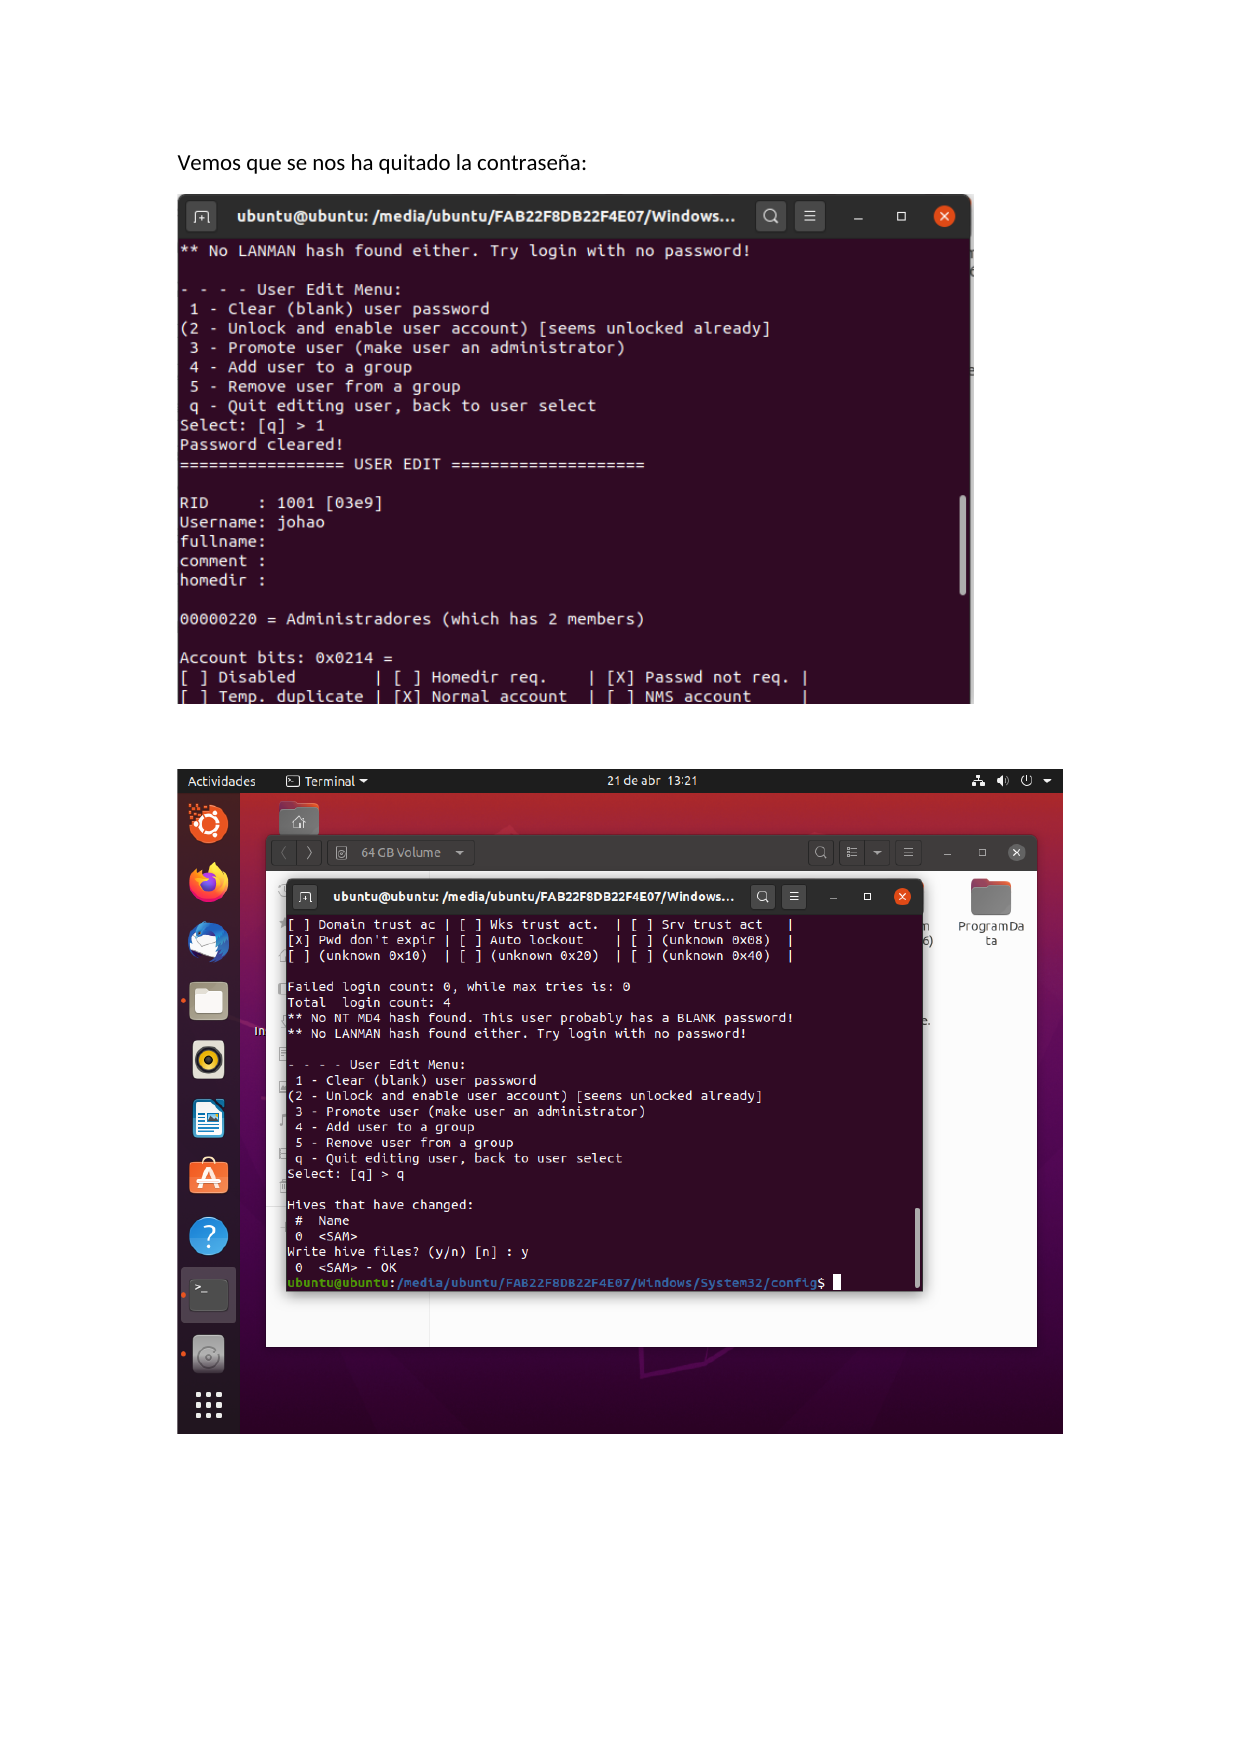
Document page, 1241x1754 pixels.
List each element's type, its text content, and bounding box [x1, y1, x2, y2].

text Vemos que se nos ha quitado la contraseña: [177, 148, 1063, 176]
picture [177, 769, 1063, 1434]
picture [177, 194, 974, 704]
